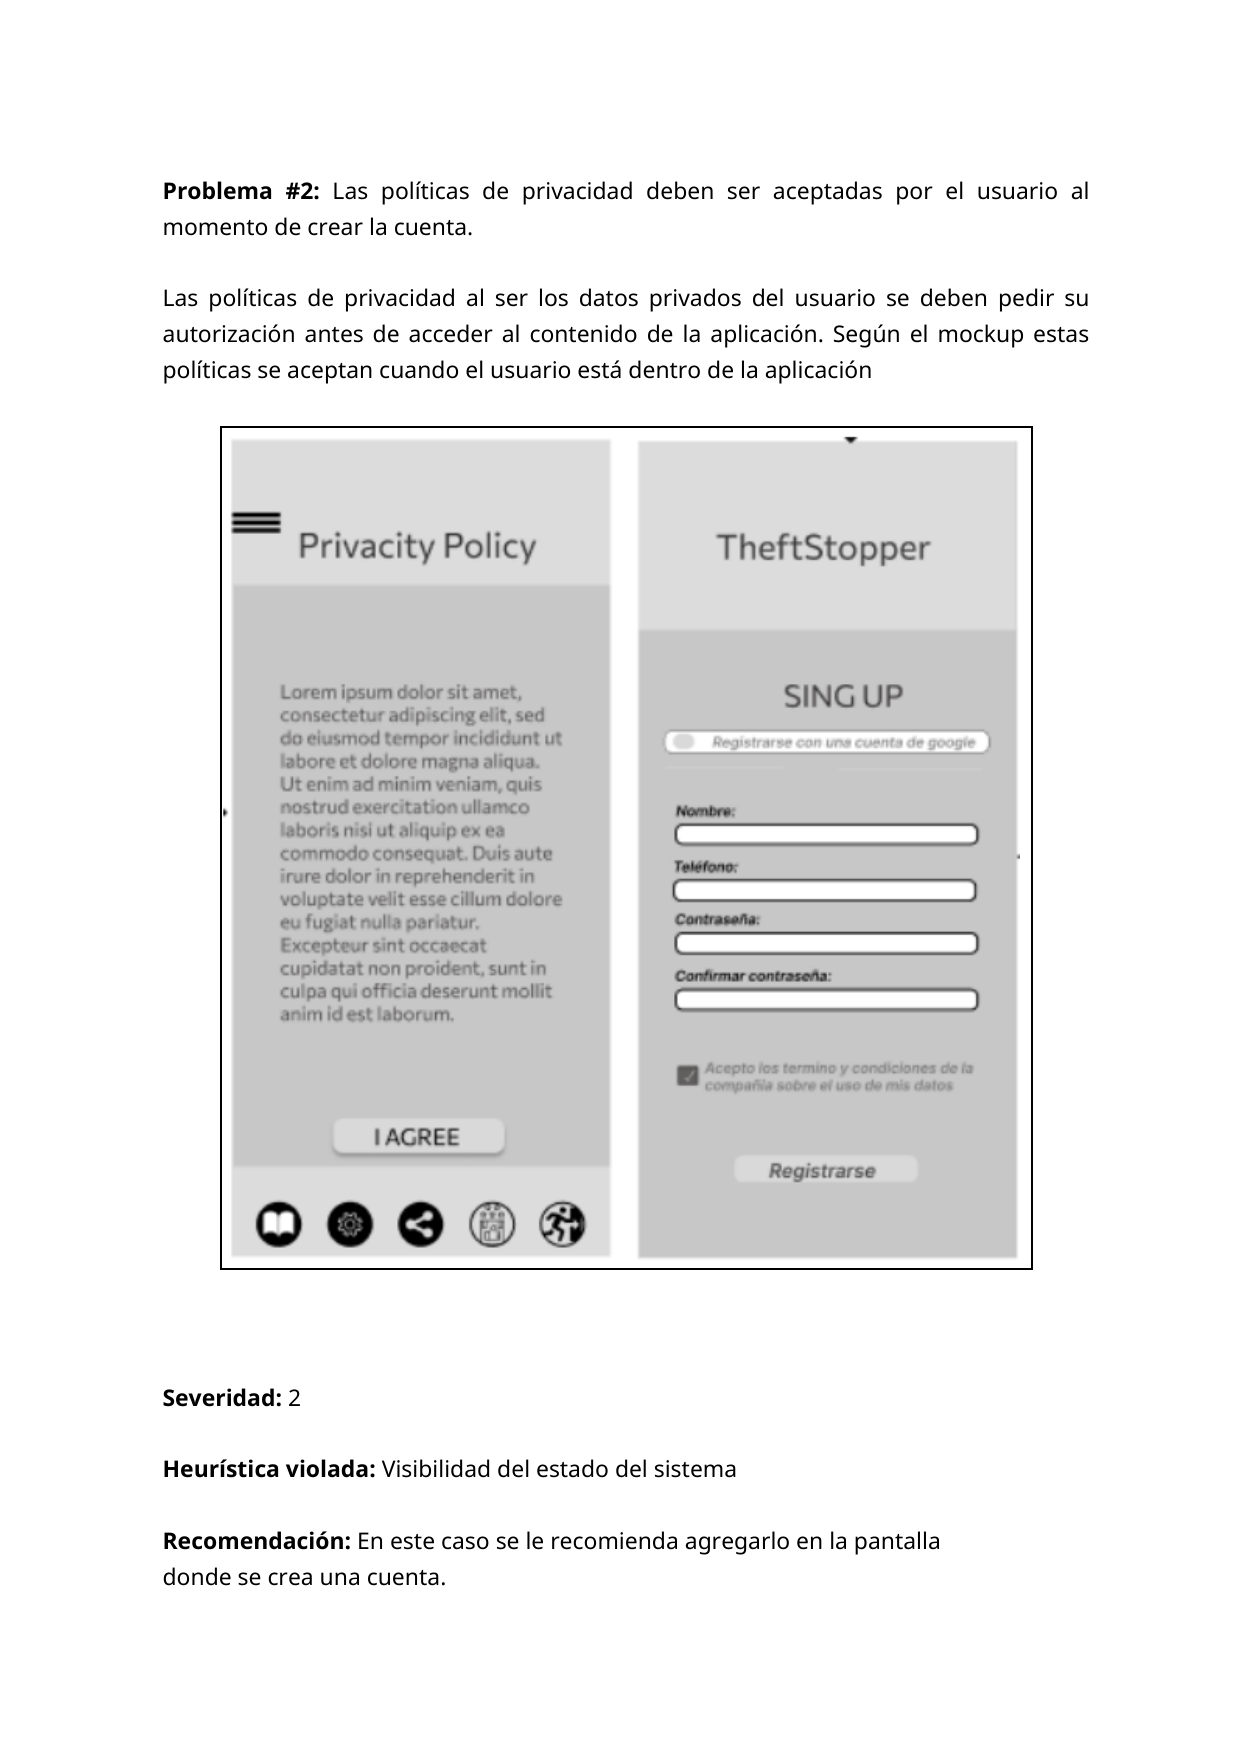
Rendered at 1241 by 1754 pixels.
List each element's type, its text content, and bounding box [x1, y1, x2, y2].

text Heurística violada: Visibilidad del estado del sistema [162, 1453, 1090, 1485]
text Recomendación: En este caso se le recomienda agregarlo en la pantalla [162, 1525, 1090, 1557]
picture [222, 428, 1020, 1268]
text donde se crea una cuenta. [162, 1561, 1090, 1592]
text Problema #2: Las políticas de privacidad deben ser aceptadas por el usuario al momento de crear la cuenta. [162, 174, 1090, 242]
text Las políticas de privacidad al ser los datos privados del usuario se deben pedir su autorización antes de acceder al contenido de la aplicación. Según el mockup estas políticas se aceptan cuando el usuario está dentro de la aplicación [162, 282, 1090, 386]
text Severidad: 2 [162, 1382, 1090, 1413]
